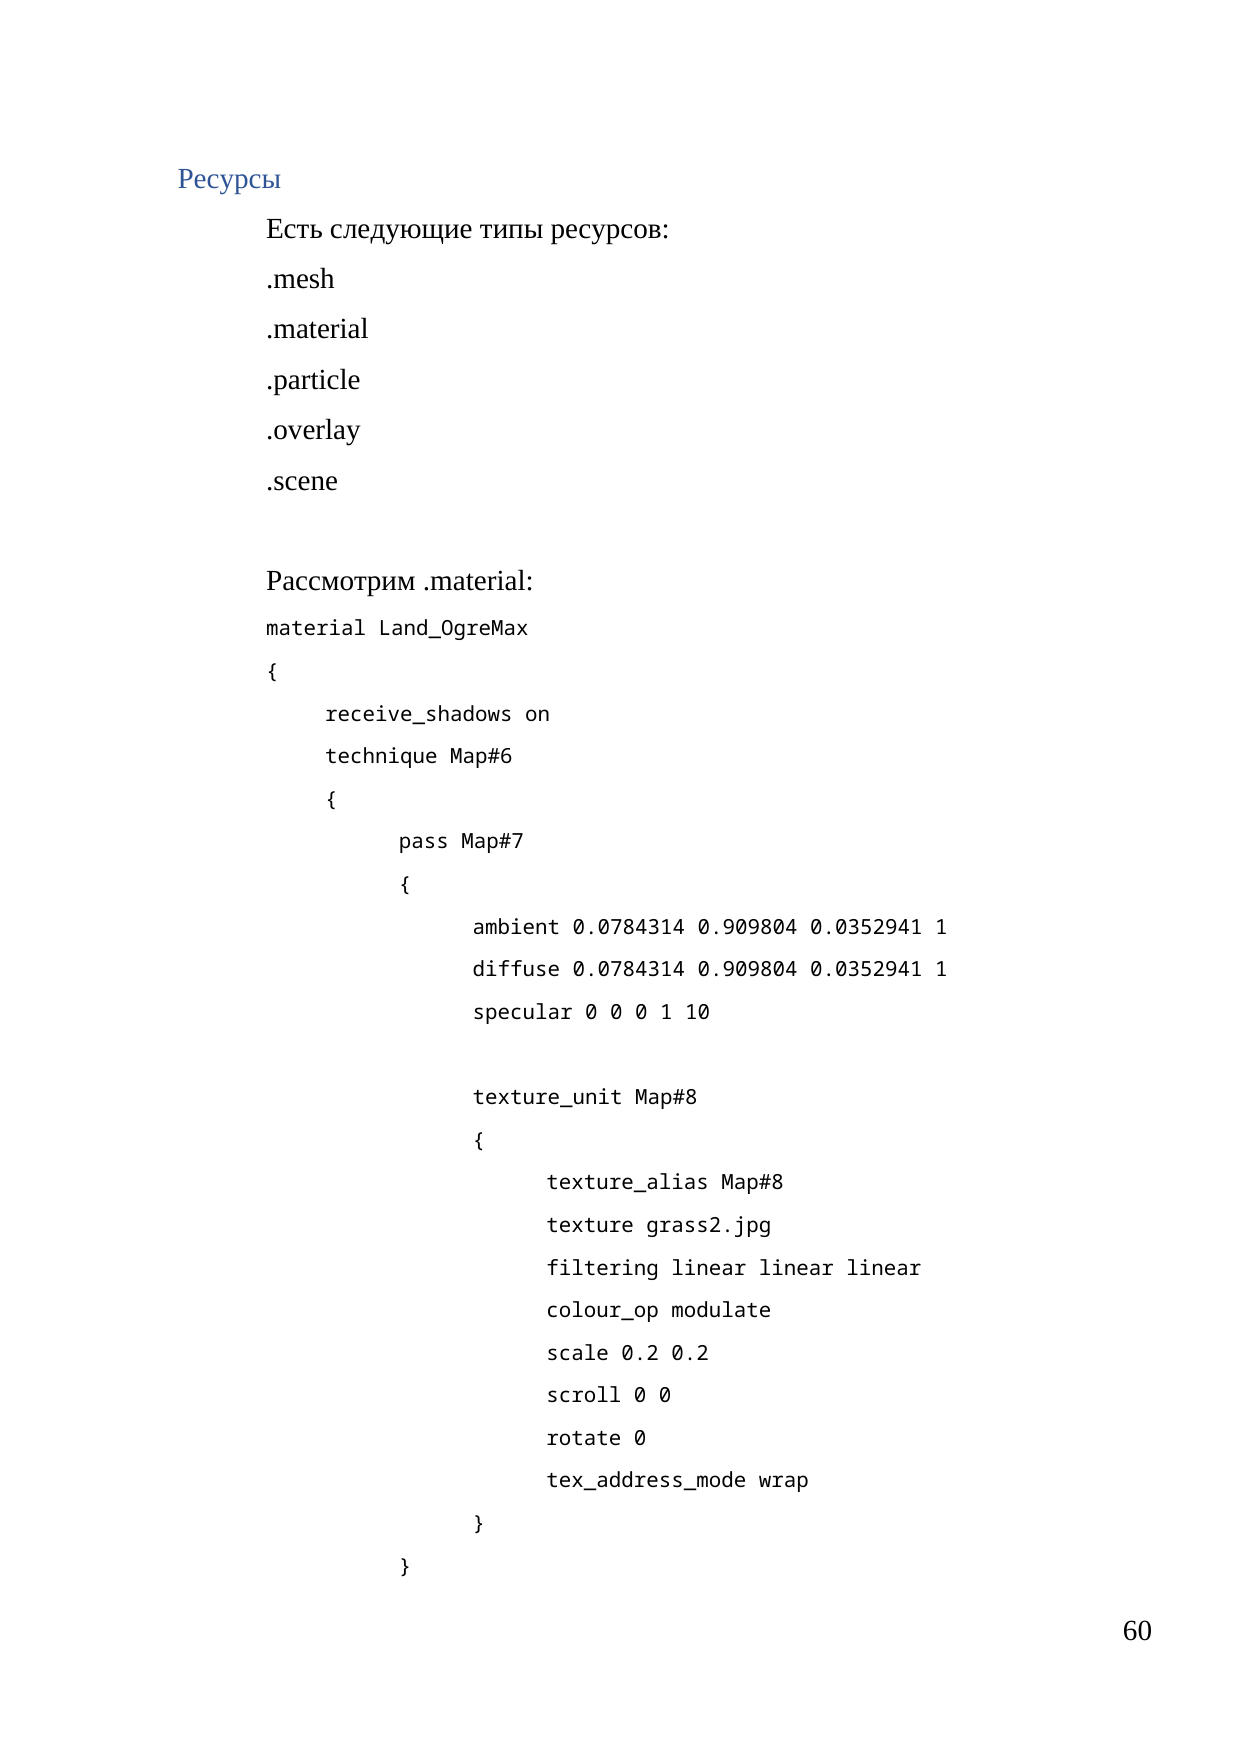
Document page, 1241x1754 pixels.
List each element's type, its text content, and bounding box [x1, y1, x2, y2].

text rotate 0 [177, 1423, 1152, 1451]
text { [177, 869, 1152, 898]
text diffuse 0.0784314 0.909804 0.0352941 1 [177, 954, 1152, 983]
text .overlay [177, 412, 1152, 446]
text .particle [177, 362, 1152, 396]
text { [177, 1125, 1152, 1153]
text .mesh [177, 261, 1152, 295]
text Есть следующие типы ресурсов: [177, 211, 1152, 244]
text scroll 0 0 [177, 1380, 1152, 1409]
text tex_address_mode wrap [177, 1466, 1152, 1494]
text texture grass2.jpg [177, 1210, 1152, 1238]
text filtering linear linear linear [177, 1253, 1152, 1281]
text colour_op modulate [177, 1295, 1152, 1324]
text } [177, 1508, 1152, 1537]
text technique Map#6 [177, 741, 1152, 770]
text pass Map#7 [177, 827, 1152, 855]
text receive_shadows on [177, 699, 1152, 727]
text { [177, 656, 1152, 684]
text specular 0 0 0 1 10 [177, 997, 1152, 1025]
text .material [177, 312, 1152, 345]
text material Land_OgreMax [177, 613, 1152, 642]
text texture_unit Map#8 [177, 1082, 1152, 1111]
text } [177, 1551, 1152, 1579]
text { [177, 784, 1152, 812]
text scale 0.2 0.2 [177, 1338, 1152, 1366]
subtitle Ресурсы [177, 161, 1152, 194]
text texture_alias Map#8 [177, 1167, 1152, 1196]
text .scene [177, 463, 1152, 496]
text Рассмотрим .material: [177, 563, 1152, 597]
text ambient 0.0784314 0.909804 0.0352941 1 [177, 912, 1152, 940]
